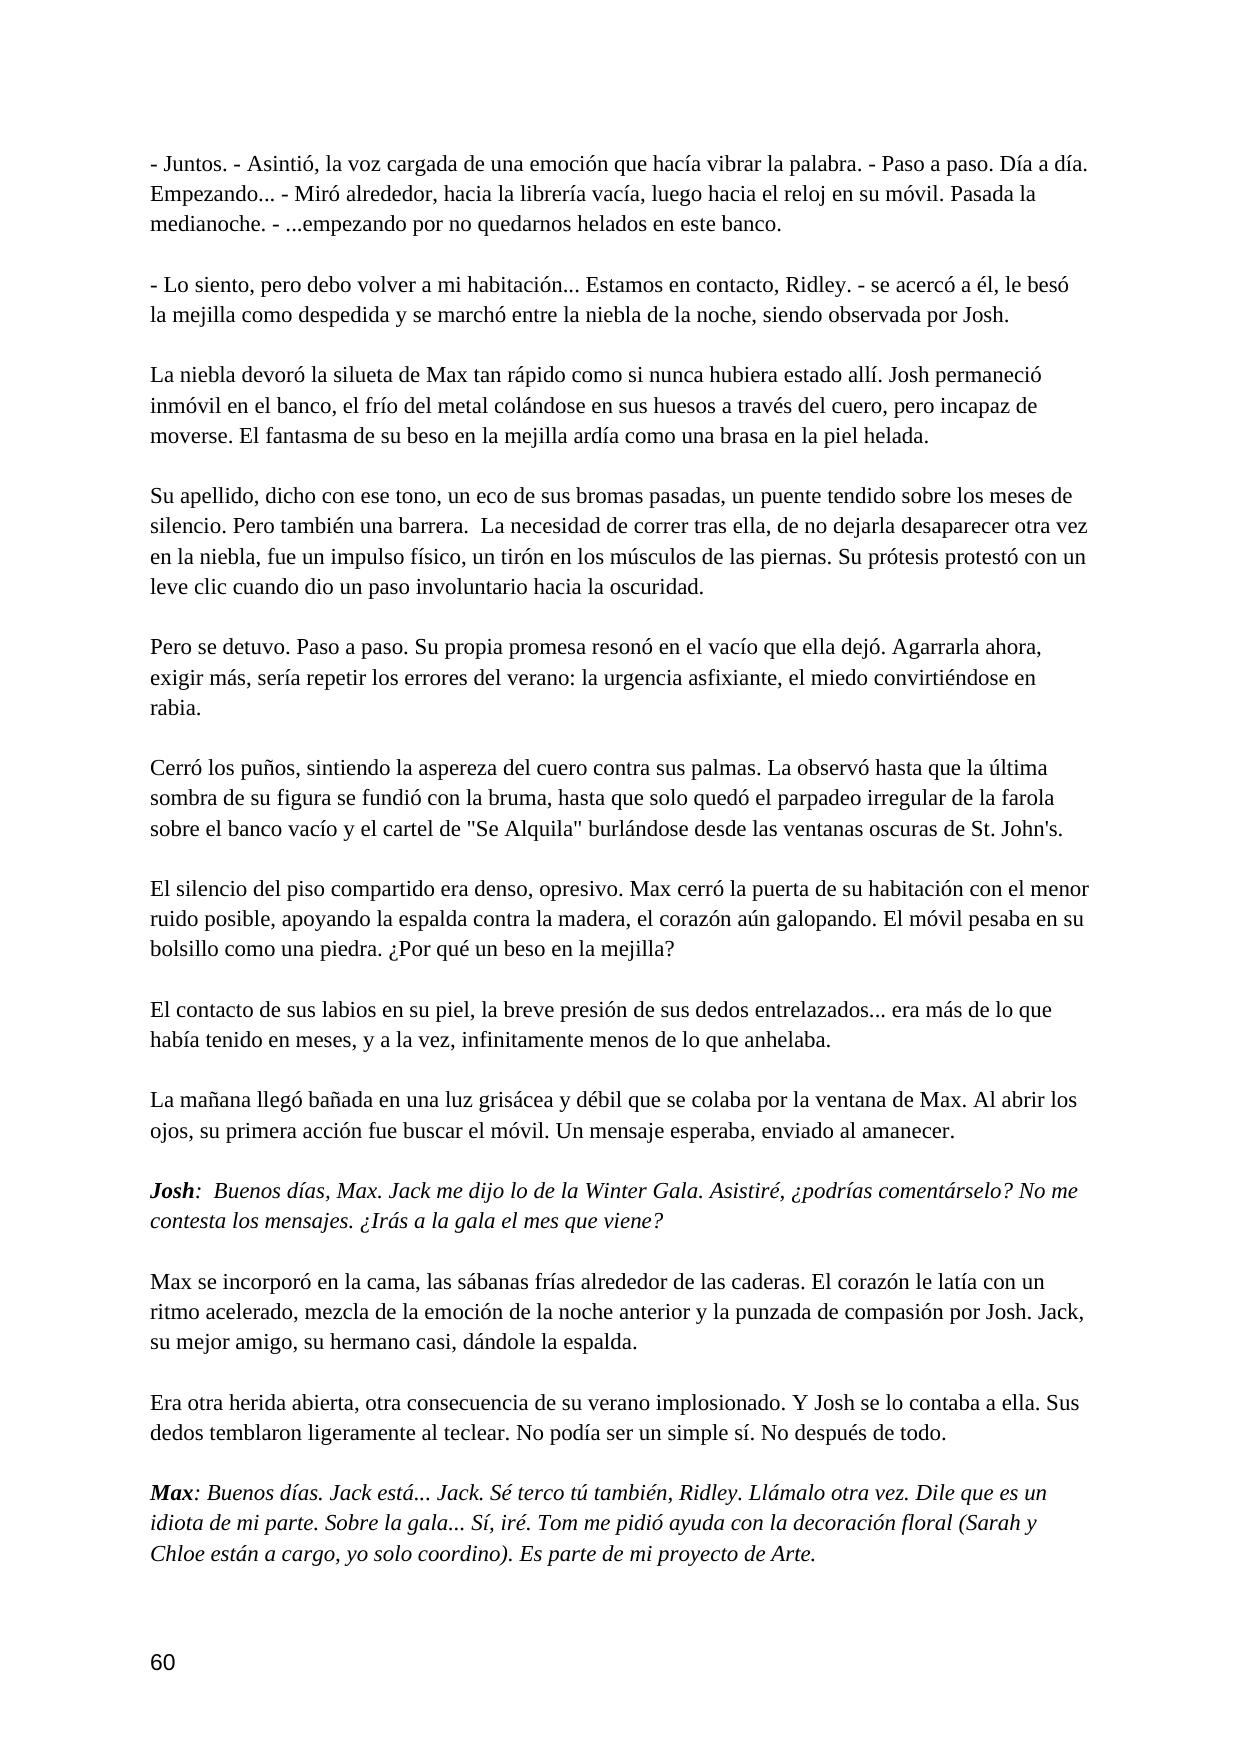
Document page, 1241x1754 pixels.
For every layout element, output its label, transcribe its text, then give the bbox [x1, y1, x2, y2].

text Max se incorporó en la cama, las sábanas frías alrededor de las caderas. El corazón le latía con un ritmo acelerado, mezcla de la emoción de la noche anterior y la punzada de compasión por Josh. Jack, su mejor amigo, su hermano casi, dándole la espalda. [150, 1268, 1090, 1354]
text Josh: Buenos días, Max. Jack me dijo lo de la Winter Gala. Asistiré, ¿podrías comentárselo? No me contesta los mensajes. ¿Irás a la gala el mes que viene? [150, 1177, 1090, 1234]
text Pero se detuvo. Paso a paso. Su propia promesa resonó en el vacío que ella dejó. Agarrarla ahora, exigir más, sería repetir los errores del verano: la urgencia asfixiante, el miedo convirtiéndose en rabia. [150, 633, 1090, 720]
text - Lo siento, pero debo volver a mi habitación... Estamos en contacto, Ridley. - se acercó a él, le besó la mejilla como despedida y se marchó entre la niebla de la noche, siendo observada por Josh. [150, 271, 1090, 327]
text Cerró los puños, sintiendo la aspereza del cuero contra sus palmas. La observó hasta que la última sombra de su figura se fundió con la bruma, hasta que solo quedó el parpadeo irregular de la farola sobre el banco vacío y el cartel de "Se Alquila" burlándose desde las ventanas oscuras de St. John's. [150, 754, 1090, 841]
text La mañana llegó bañada en una luz grisácea y débil que se colaba por la ventana de Max. Al abrir los ojos, su primera acción fue buscar el móvil. Un mensaje esperaba, enviado al amanecer. [150, 1086, 1090, 1143]
text Max: Buenos días. Jack está... Jack. Sé terco tú también, Ridley. Llámalo otra vez. Dile que es un idiota de mi parte. Sobre la gala... Sí, iré. Tom me pidió ayuda con la decoración floral (Sarah y Chloe están a cargo, yo solo coordino). Es parte de mi proyecto de Arte. [150, 1479, 1090, 1566]
text - Juntos. - Asintió, la voz cargada de una emoción que hacía vibrar la palabra. - Paso a paso. Día a día. Empezando... - Miró alrededor, hacia la librería vacía, luego hacia el reloj en su móvil. Pasada la medianoche. - ...empezando por no quedarnos helados en este banco. [150, 150, 1090, 237]
text El silencio del piso compartido era denso, opresivo. Max cerró la puerta de su habitación con el menor ruido posible, apoyando la espalda contra la madera, el corazón aún galopando. El móvil pesaba en su bolsillo como una piedra. ¿Por qué un beso en la mejilla? [150, 875, 1090, 962]
text El contacto de sus labios en su piel, la breve presión de sus dedos entrelazados... era más de lo que había tenido en meses, y a la vez, infinitamente menos de lo que anhelaba. [150, 996, 1090, 1052]
text Era otra herida abierta, otra consecuencia de su verano implosionado. Y Josh se lo contaba a ella. Sus dedos temblaron ligeramente al teclear. No podía ser un simple sí. No después de todo. [150, 1388, 1090, 1445]
text La niebla devoró la silueta de Max tan rápido como si nunca hubiera estado allí. Josh permaneció inmóvil en el banco, el frío del metal colándose en sus huesos a través del cuero, pero incapaz de moverse. El fantasma de su beso en la mejilla ardía como una brasa en la piel helada. [150, 361, 1090, 448]
text Su apellido, dicho con ese tono, un eco de sus bromas pasadas, un puente tendido sobre los meses de silencio. Pero también una barrera. La necesidad de correr tras ella, de no dejarla desaparecer otra vez en la niebla, fue un impulso físico, un tirón en los músculos de las piernas. Su prótesis protestó con un leve clic cuando dio un paso involuntario hacia la oscuridad. [150, 482, 1090, 599]
